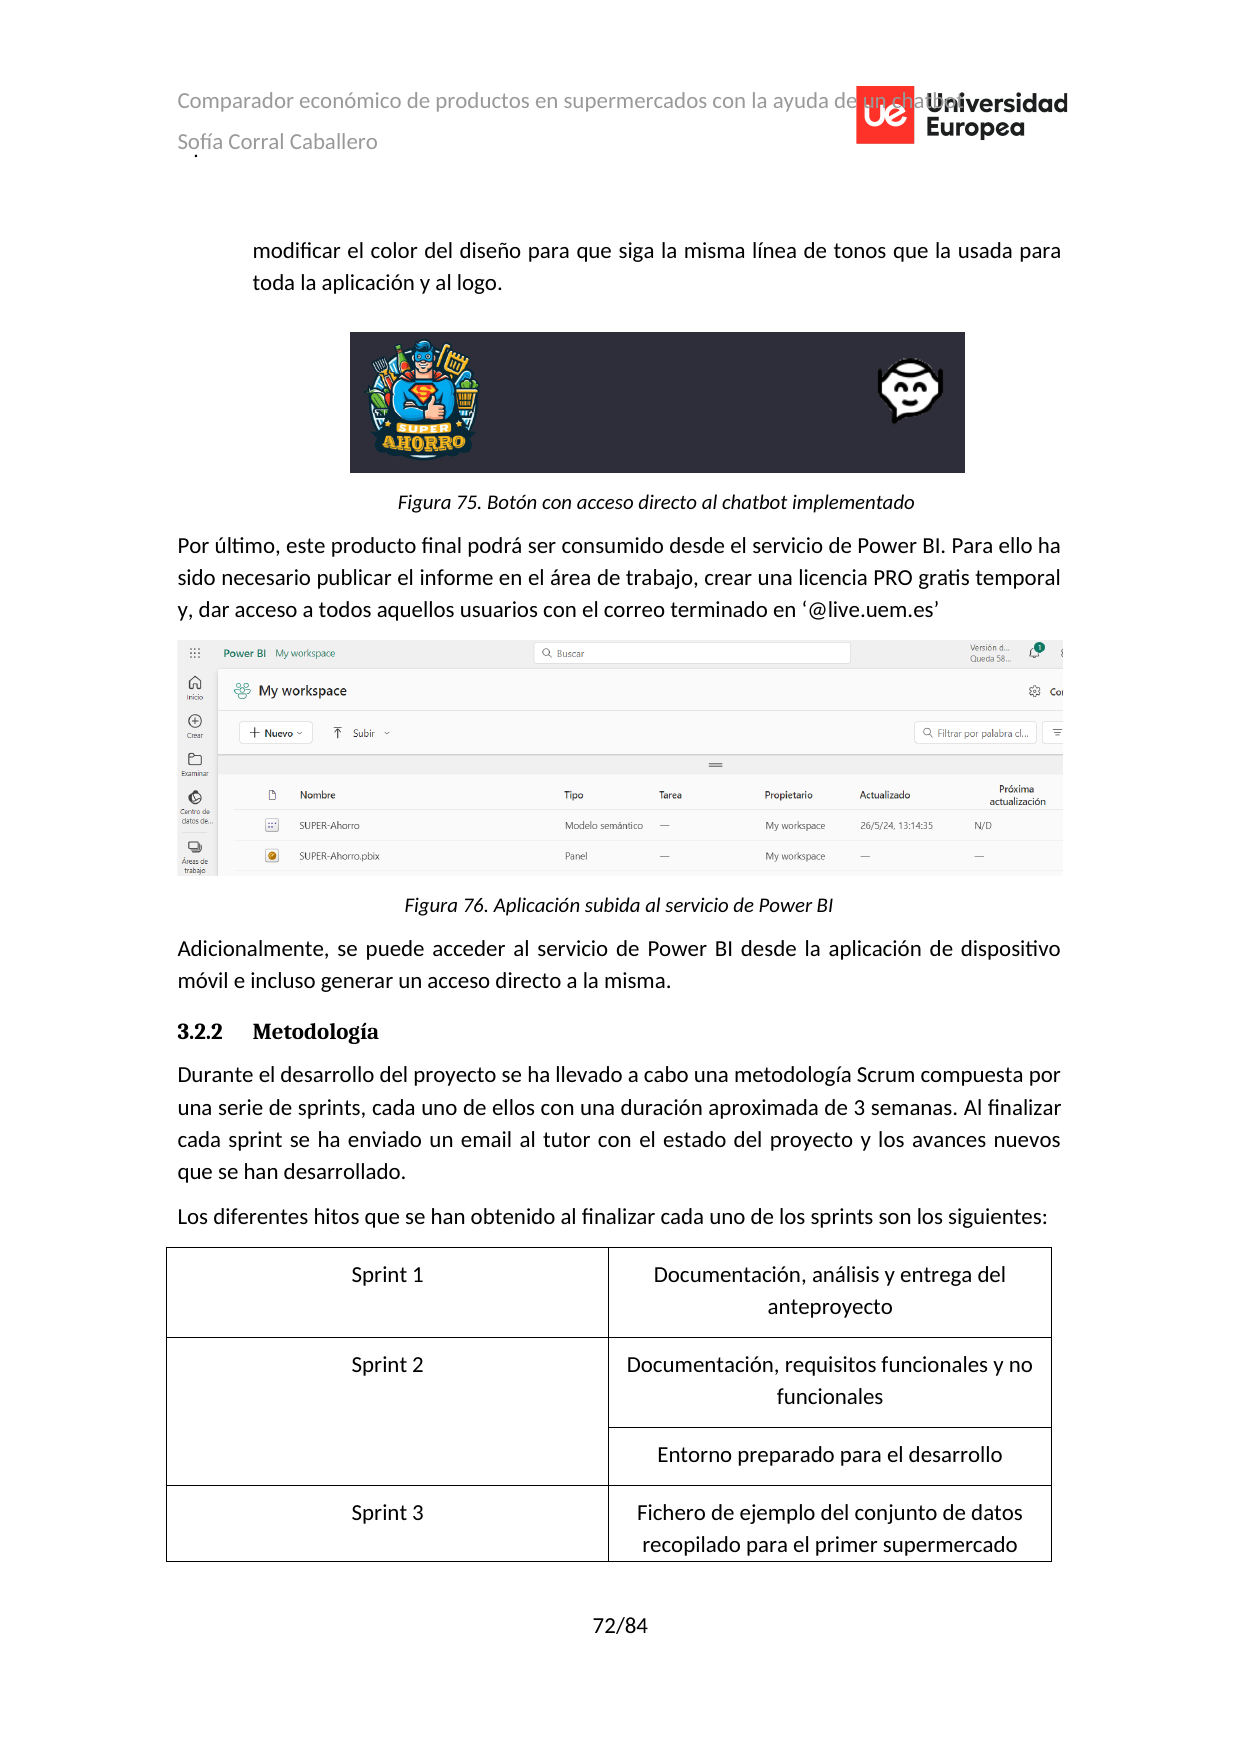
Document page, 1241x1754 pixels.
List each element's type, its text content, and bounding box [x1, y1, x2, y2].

table_header Documentación, análisis y entrega del anteproyecto [609, 1248, 1051, 1337]
text Adicionalmente, se puede acceder al servicio de Power BI desde la aplicación de dispositivo móvil e incluso generar un acceso directo a la misma. [177, 934, 1063, 994]
table_cell Sprint 2 [167, 1338, 608, 1485]
table_cell Documentación, requisitos funcionales y no funcionales [609, 1338, 1051, 1427]
picture [350, 332, 965, 473]
text Los diferentes hitos que se han obtenido al finalizar cada uno de los sprints son los siguientes: [177, 1202, 1063, 1230]
text Figura 76. Aplicación subida al servicio de Power BI [177, 892, 1063, 918]
text Durante el desarrollo del proyecto se ha llevado a cabo una metodología Scrum compuesta por una serie de sprints, cada uno de ellos con una duración aproximada de 3 semanas. Al finalizar cada sprint se ha enviado un email al tutor con el estado del proyecto y los avances nuevos que se han desarrollado. [177, 1061, 1063, 1185]
table_header Sprint 1 [167, 1248, 608, 1337]
table_cell Entorno preparado para el desarrollo [609, 1428, 1051, 1485]
table_cell Fichero de ejemplo del conjunto de datos recopilado para el primer supermercado [609, 1486, 1051, 1561]
picture [177, 640, 1063, 876]
table_cell Sprint 3 [167, 1486, 608, 1561]
text Figura 75. Botón con acceso directo al chatbot implementado [177, 489, 1063, 515]
picture [856, 86, 1068, 144]
text Por último, este producto final podrá ser consumido desde el servicio de Power BI. Para ello ha sido necesario publicar el informe en el área de trabajo, crear una licencia PRO gratis temporal y, dar acceso a todos aquellos usuarios con el correo terminado en ‘@live.uem.es’ [177, 531, 1063, 623]
subtitle Metodología [177, 1019, 1063, 1046]
